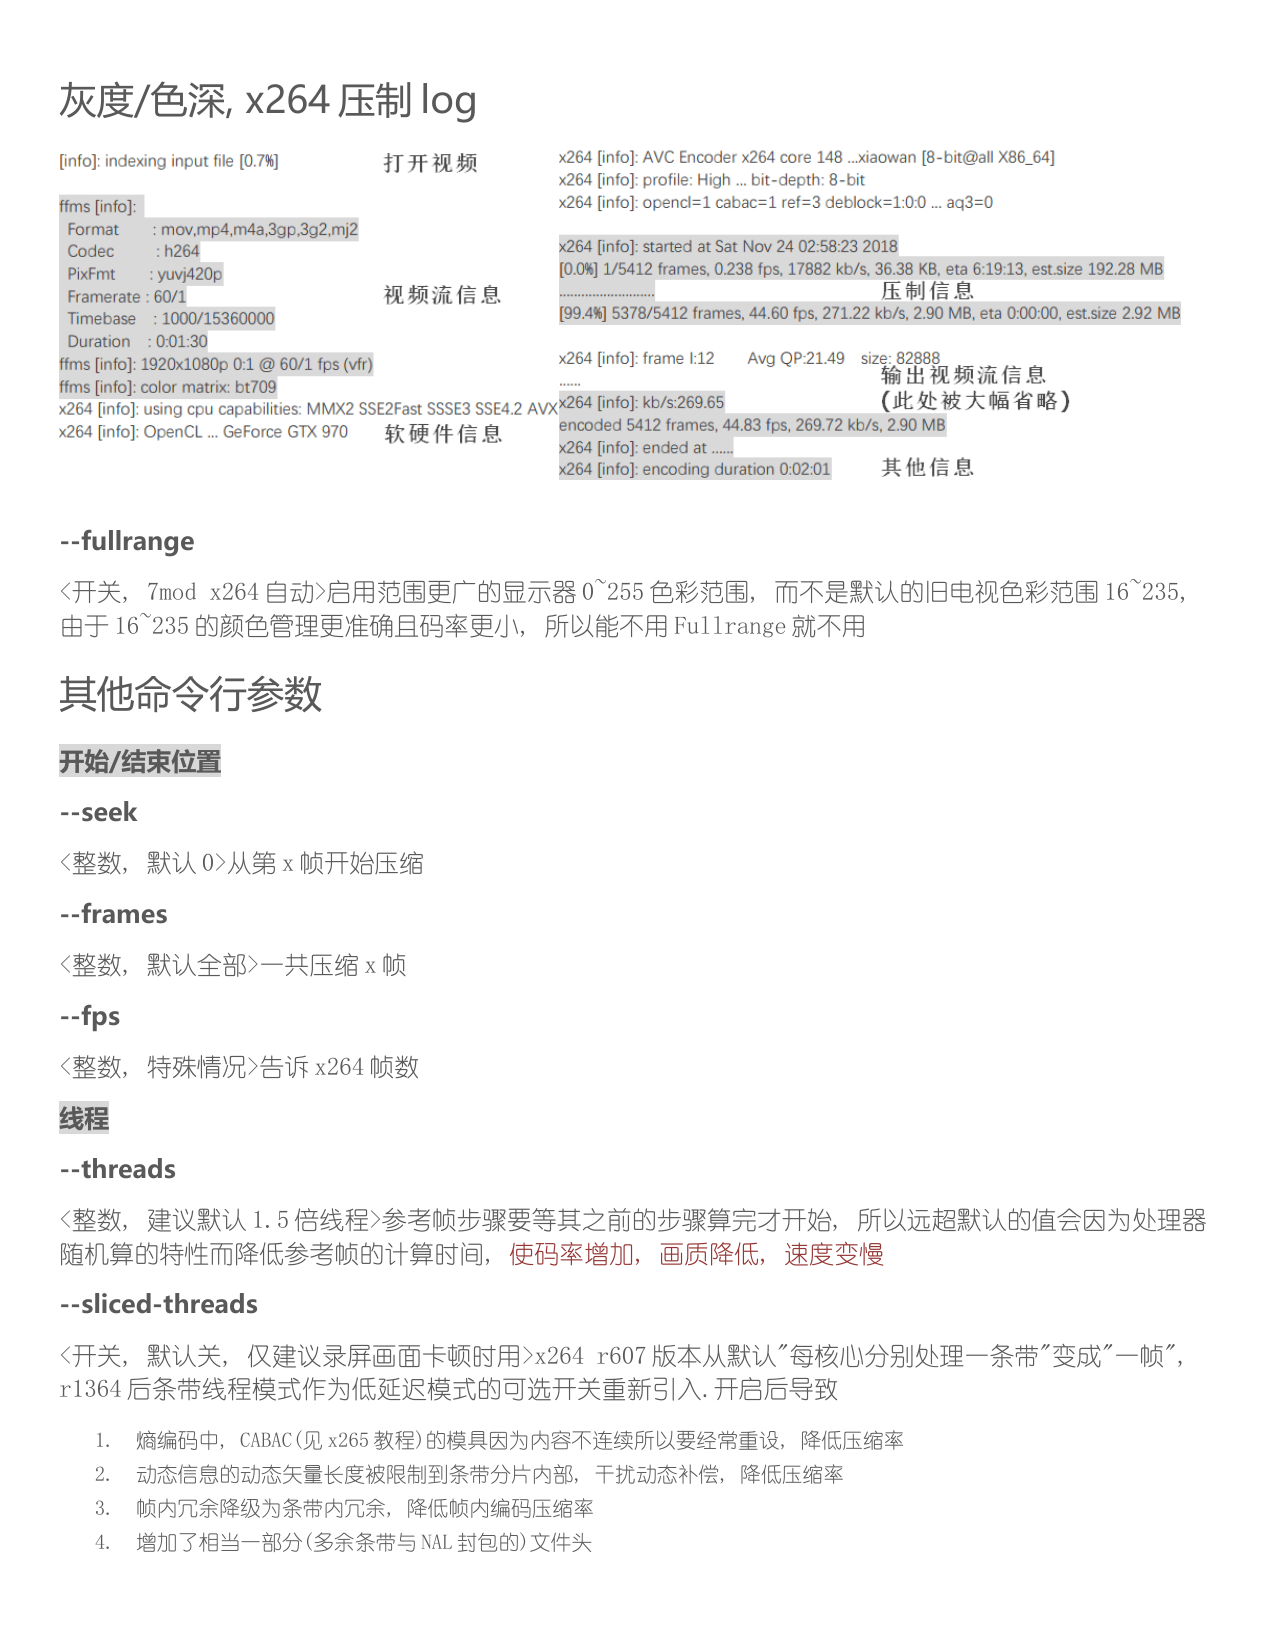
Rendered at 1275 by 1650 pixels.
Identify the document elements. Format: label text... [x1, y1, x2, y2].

subtitle 开始/结束位置 [59, 744, 1216, 778]
subtitle 灰度/色深, x264压制log [59, 64, 1216, 132]
text 帧内冗余降级为条带内冗余, 降低帧内编码压缩率 [94, 1491, 1216, 1525]
text 其他命令行参数 [59, 659, 1216, 727]
text --sliced-threads [59, 1287, 1216, 1321]
text <整数, 建议默认1.5倍线程>参考帧步骤要等其之前的步骤算完才开始, 所以远超默认的值会因为处理器随机算的特性而降低参考帧的计算时间, 使码率增加, 画质降低, 速度变慢 [59, 1202, 1216, 1270]
text 熵编码中, CABAC(见x265教程)的模具因为内容不连续所以要经常重设, 降低压缩率 [94, 1423, 1216, 1457]
picture [59, 149, 1181, 480]
text <整数, 默认0>从第x帧开始压缩 [59, 846, 1216, 879]
text --frames [59, 897, 1216, 931]
text <整数, 特殊情况>告诉x264帧数 [59, 1049, 1216, 1083]
text <整数, 默认全部>一共压缩x帧 [59, 947, 1216, 981]
subtitle 线程 [59, 1100, 1216, 1134]
text --seek [59, 795, 1216, 829]
text --threads [59, 1151, 1216, 1185]
text 动态信息的动态矢量长度被限制到条带分片内部, 干扰动态补偿, 降低压缩率 [94, 1457, 1216, 1491]
text <开关, 7mod x264自动>启用范围更广的显示器0~255色彩范围, 而不是默认的旧电视色彩范围16~235, 由于16~235的颜色管理更准确且码率更小, 所以能不用Fullrange就不用 [59, 574, 1216, 642]
text <开关, 默认关, 仅建议录屏画面卡顿时用>x264 r607版本从默认"每核心分别处理一条带"变成"一帧", r1364后条带线程模式作为低延迟模式的可选开关重新引入. 开启后导致 [59, 1338, 1216, 1406]
text 增加了相当一部分(多余条带与NAL封包的)文件头 [94, 1525, 1216, 1559]
text --fps [59, 998, 1216, 1032]
